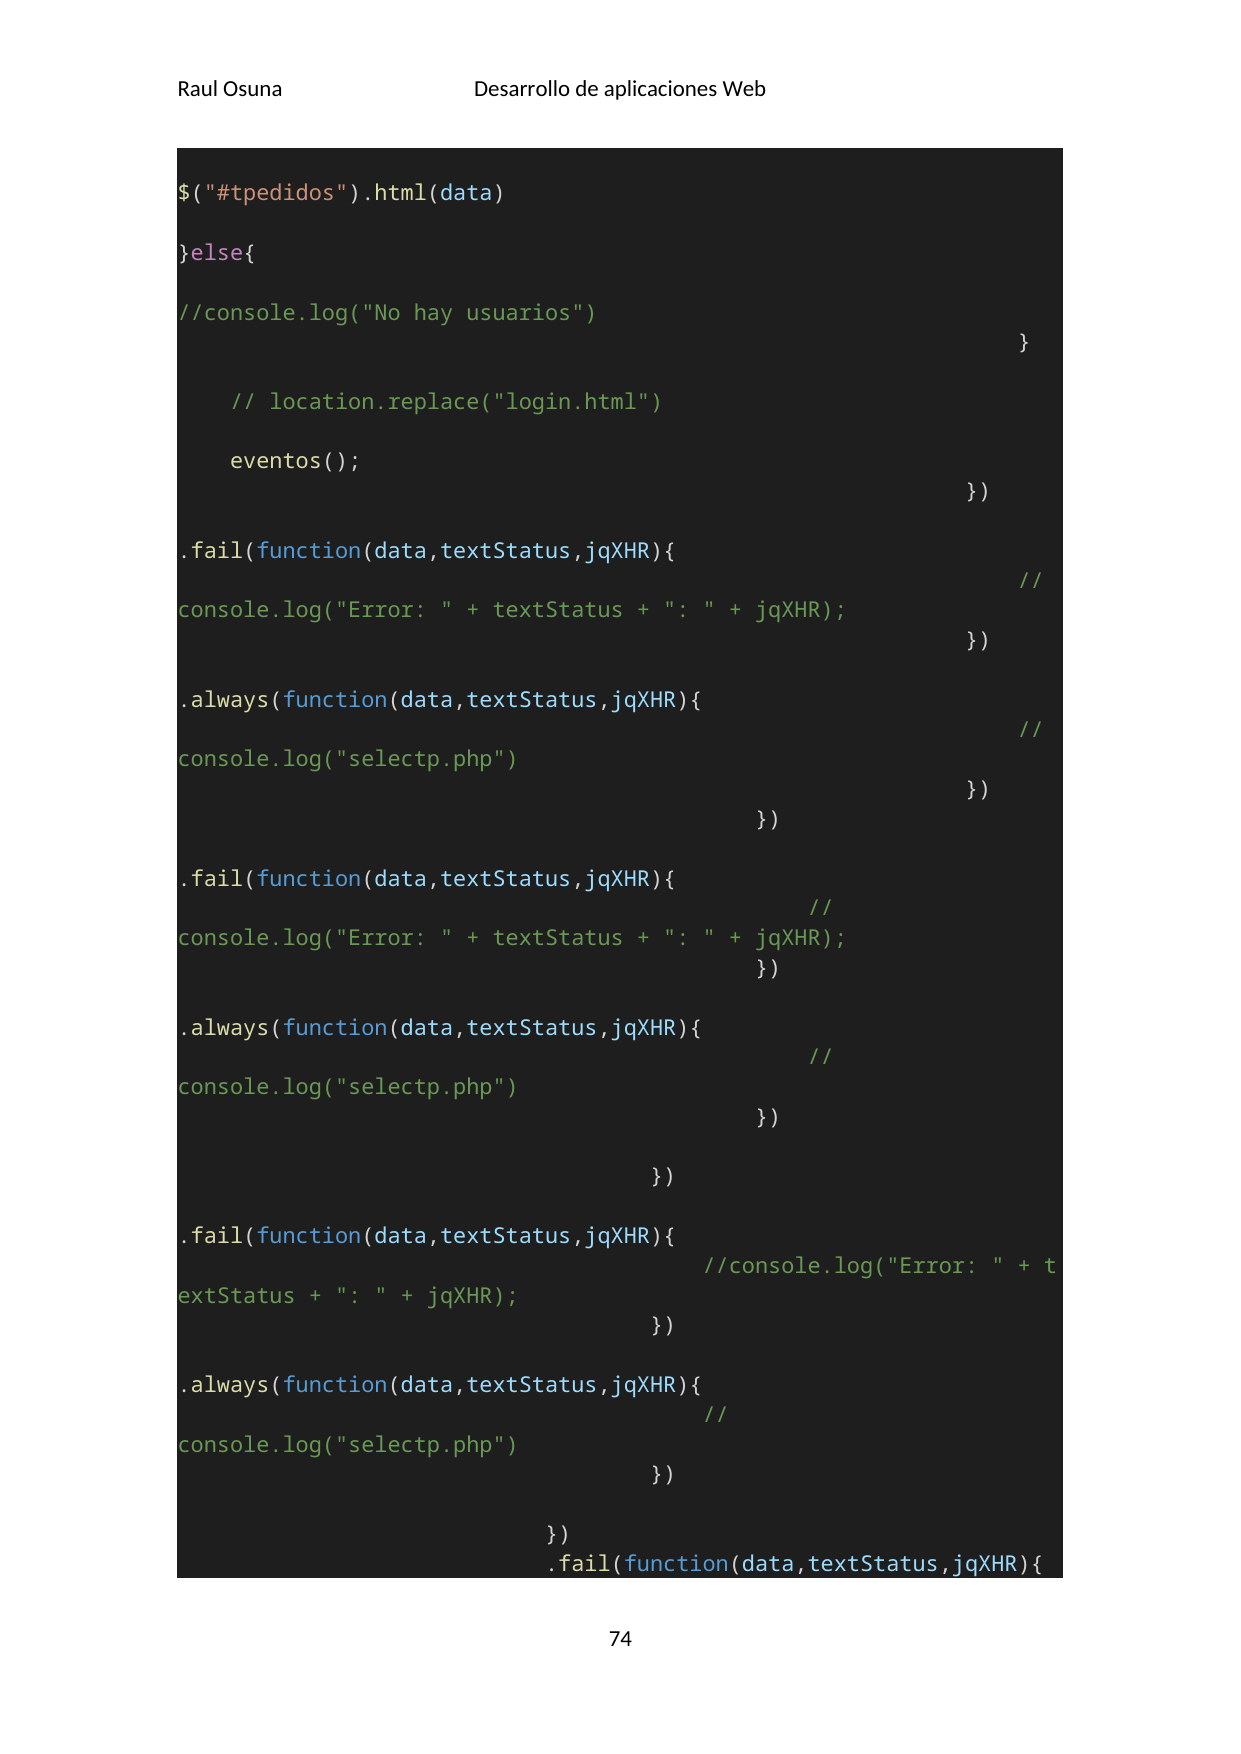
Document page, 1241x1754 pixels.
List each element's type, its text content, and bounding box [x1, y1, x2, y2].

text //console.log("Error: " + textStatus + ": " + jqXHR); [177, 565, 1063, 624]
text //console.log("selectp.php") [177, 714, 1063, 773]
text } [177, 326, 1063, 356]
text }else{ [177, 207, 1063, 267]
text }) [177, 1518, 1063, 1548]
text .fail(function(data,textStatus,jqXHR){ [177, 1190, 1063, 1250]
text // location.replace("login.html") [177, 356, 1063, 416]
text .always(function(data,textStatus,jqXHR){ [177, 654, 1063, 714]
text //console.log("No hay usuarios") [177, 267, 1063, 326]
text }) [177, 803, 1063, 833]
text .fail(function(data,textStatus,jqXHR){ [177, 833, 1063, 892]
text }) [177, 1161, 1063, 1190]
text }) [177, 624, 1063, 654]
text eventos(); [177, 416, 1063, 475]
text .fail(function(data,textStatus,jqXHR){ [177, 505, 1063, 565]
text .always(function(data,textStatus,jqXHR){ [177, 982, 1063, 1041]
text }) [177, 952, 1063, 982]
text //console.log("Error: " + textStatus + ": " + jqXHR); [177, 892, 1063, 952]
text }) [177, 475, 1063, 505]
text }) [177, 1309, 1063, 1339]
text //console.log("selectp.php") [177, 1041, 1063, 1101]
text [177, 1339, 1063, 1399]
text }) [177, 1101, 1063, 1131]
text .fail(function(data,textStatus,jqXHR){ [177, 1548, 1063, 1578]
text }) [177, 1458, 1063, 1488]
text }) [177, 773, 1063, 803]
text //console.log("selectp.php") [177, 1399, 1063, 1458]
text $("#tpedidos").html(data) [177, 148, 1063, 207]
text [177, 1250, 1063, 1309]
